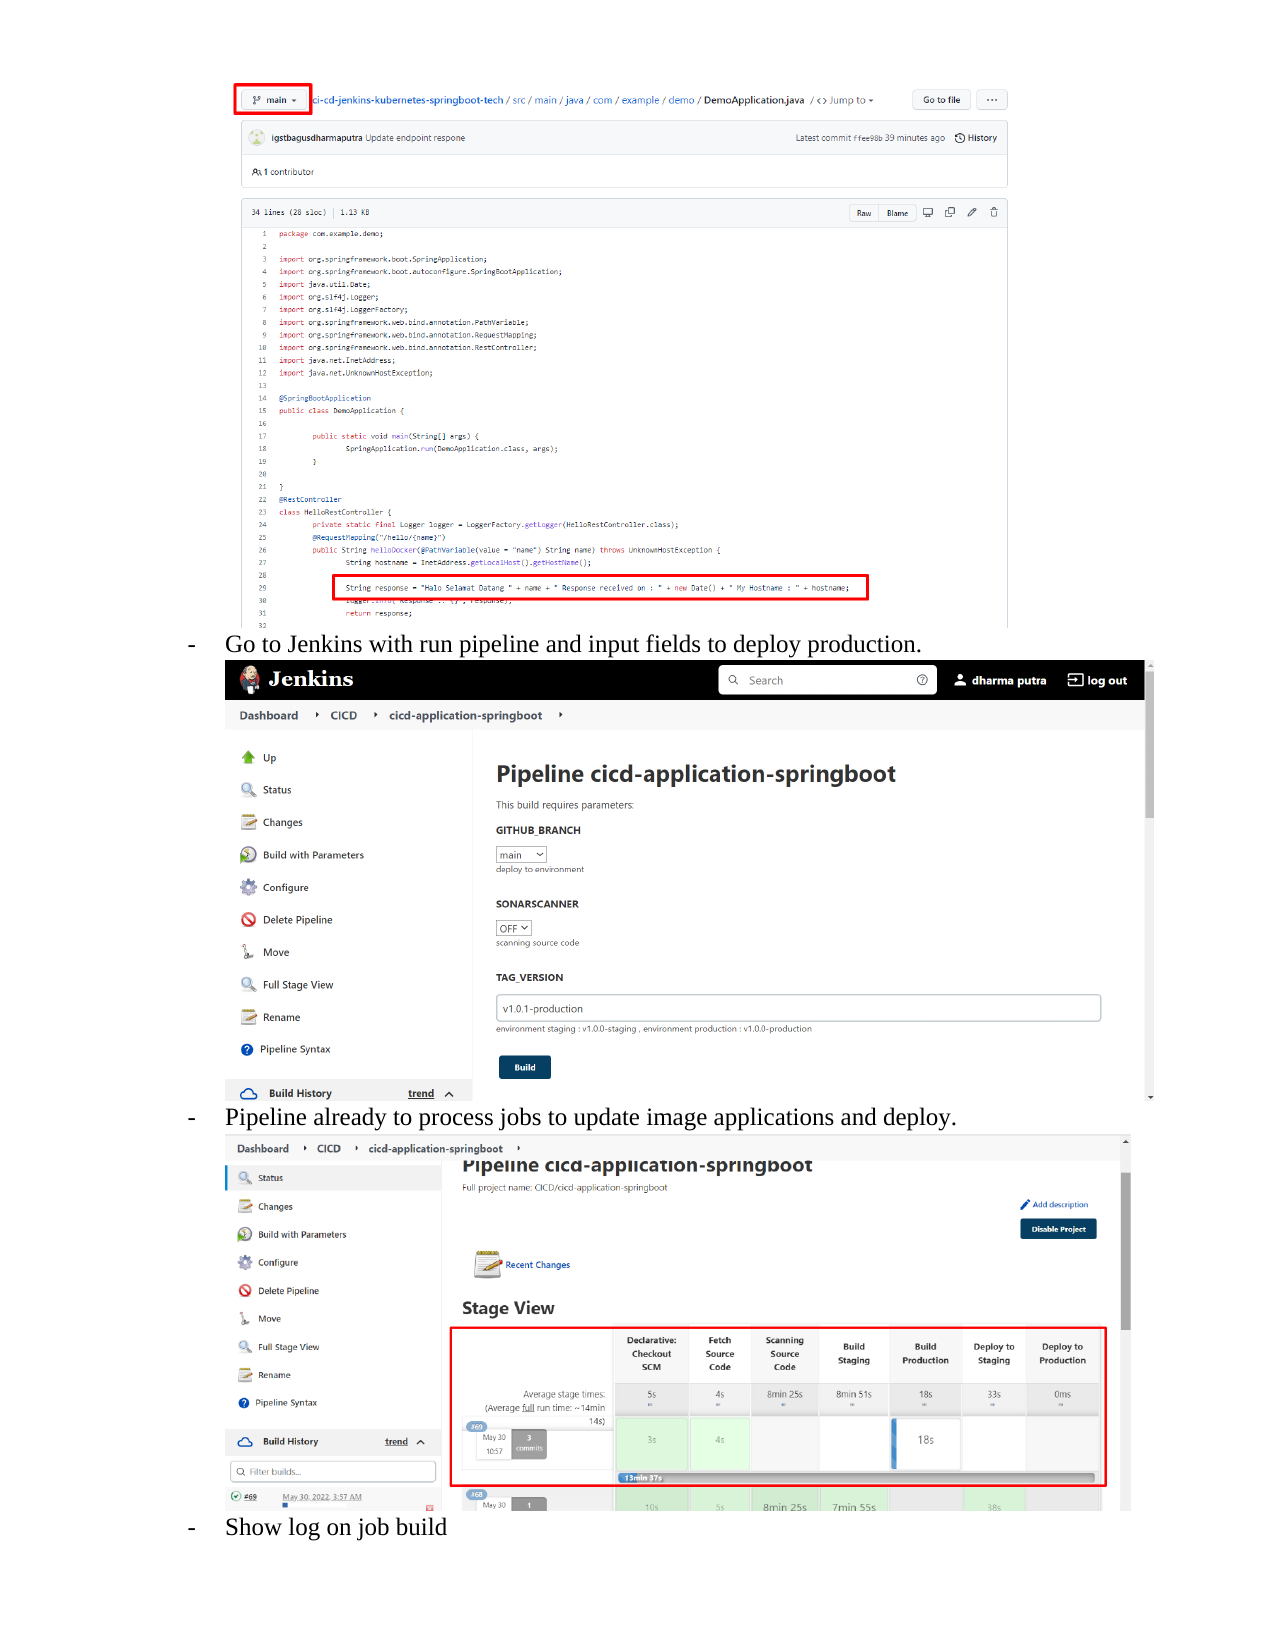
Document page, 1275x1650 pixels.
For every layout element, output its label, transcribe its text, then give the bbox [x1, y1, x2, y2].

picture [225, 75, 1070, 628]
picture [225, 1133, 1131, 1511]
picture [225, 660, 1154, 1101]
list Pipeline already to process jobs to update image applications and deploy. [187, 1102, 1200, 1131]
list Go to Jenkins with run pipeline and input fields to deploy production. [187, 629, 1200, 658]
list Show log on job build [187, 1512, 1200, 1541]
